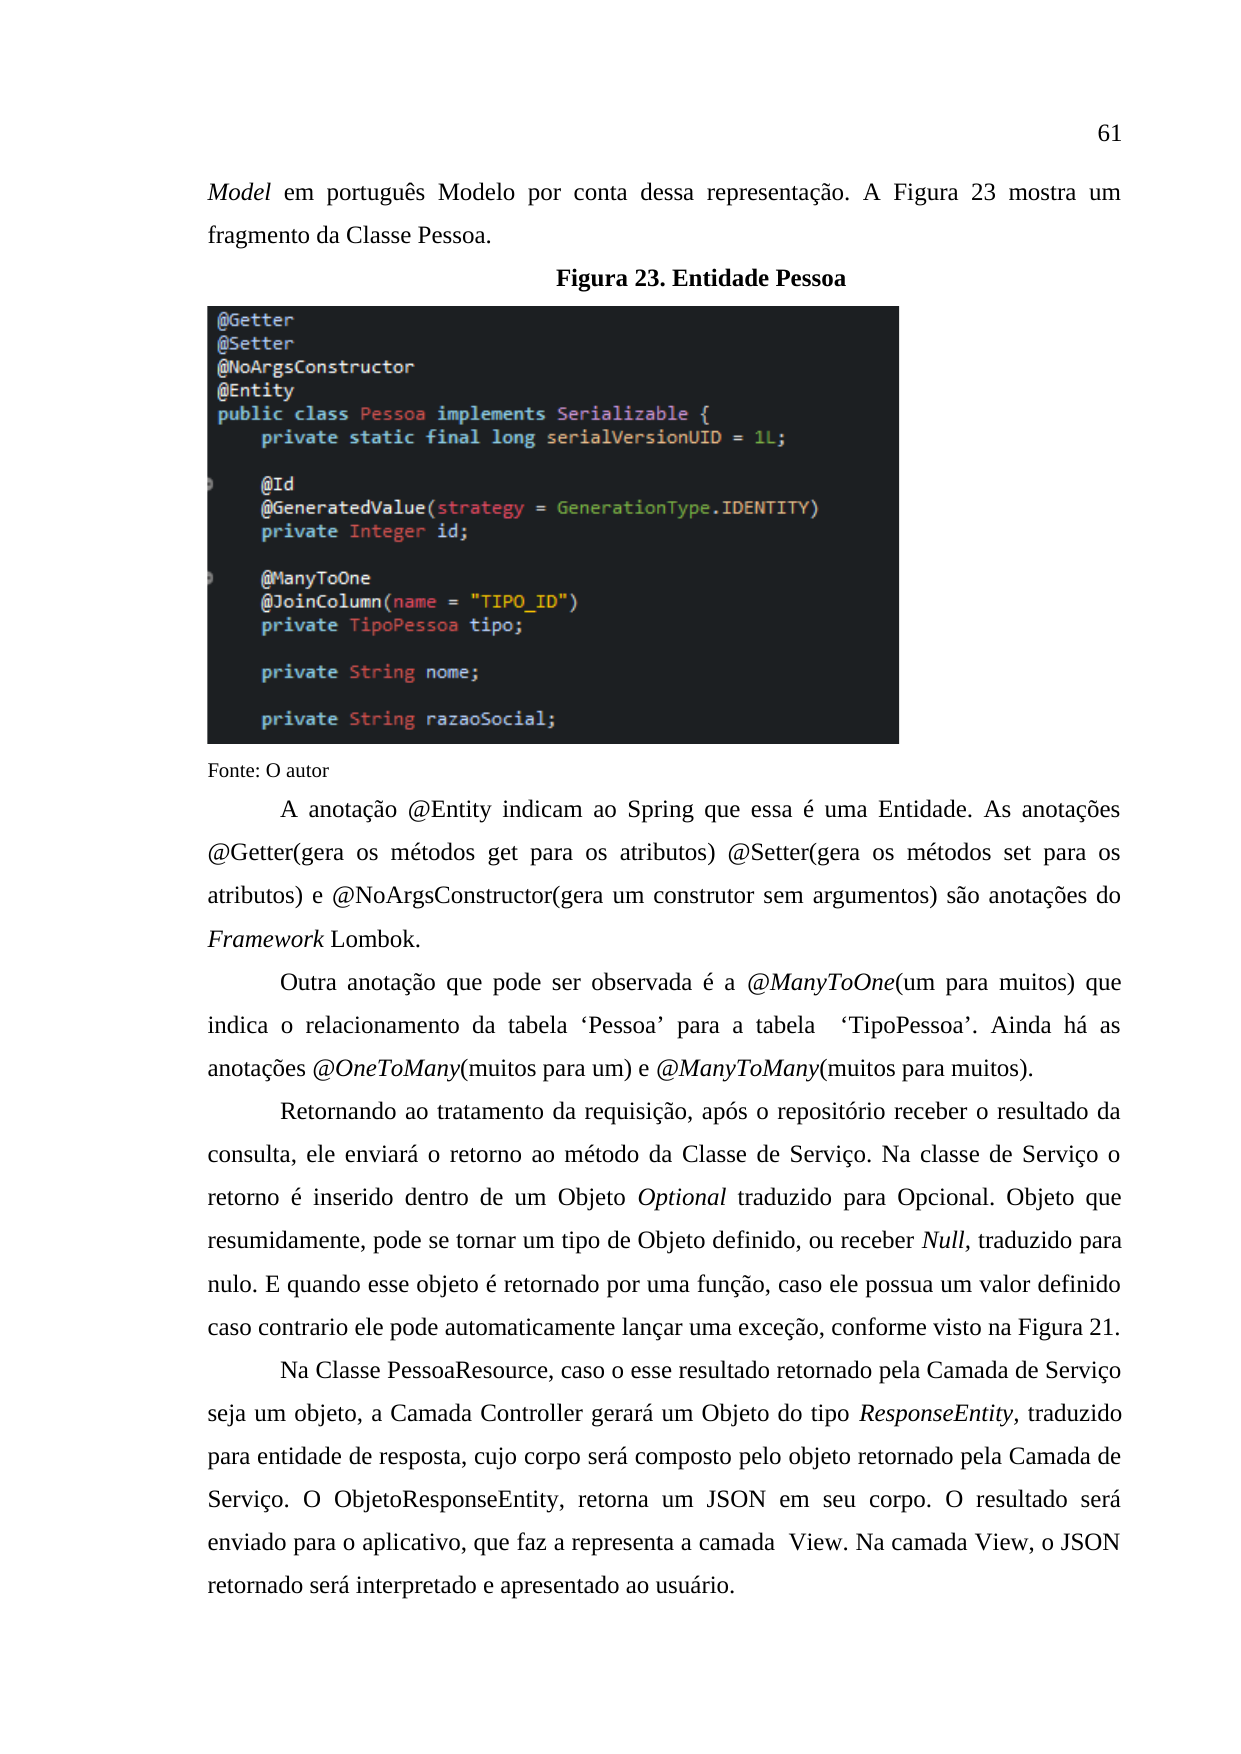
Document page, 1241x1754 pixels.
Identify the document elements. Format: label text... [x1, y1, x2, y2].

picture [207, 306, 900, 744]
text Fonte: O autor [207, 758, 1122, 782]
text A anotação @Entity indicam ao Spring que essa é uma Entidade. As anotações @Getter(gera os métodos get para os atributos) @Setter(gera os métodos set para os atributos) e @NoArgsConstructor(gera um construtor sem argumentos) são anotações do Framework Lombok. [207, 794, 1122, 952]
text Outra anotação que pode ser observada é a @ManyToOne(um para muitos) que indica o relacionamento da tabela ‘Pessoa’ para a tabela ‘TipoPessoa’. Ainda há as anotações @OneToMany(muitos para um) e @ManyToMany(muitos para muitos). [207, 967, 1122, 1082]
text Figura 23. Entidade Pessoa [207, 263, 1122, 292]
text Retornando ao tratamento da requisição, após o repositório receber o resultado da consulta, ele enviará o retorno ao método da Classe de Serviço. Na classe de Serviço o retorno é inserido dentro de um Objeto Optional traduzido para Opcional. Objeto que resumidamente, pode se tornar um tipo de Objeto definido, ou receber Null, traduzido para nulo. E quando esse objeto é retornado por uma função, caso ele possua um valor definido caso contrario ele pode automaticamente lançar uma exceção, conforme visto na Figura 21. [207, 1096, 1122, 1341]
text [207, 177, 1122, 249]
text Na Classe PessoaResource, caso o esse resultado retornado pela Camada de Serviço seja um objeto, a Camada Controller gerará um Objeto do tipo ResponseEntity, traduzido para entidade de resposta, cujo corpo será composto pelo objeto retornado pela Camada de Serviço. O ObjetoResponseEntity, retorna um JSON em seu corpo. O resultado será enviado para o aplicativo, que faz a representa a camada View. Na camada View, o JSON retornado será interpretado e apresentado ao usuário. [207, 1355, 1122, 1599]
